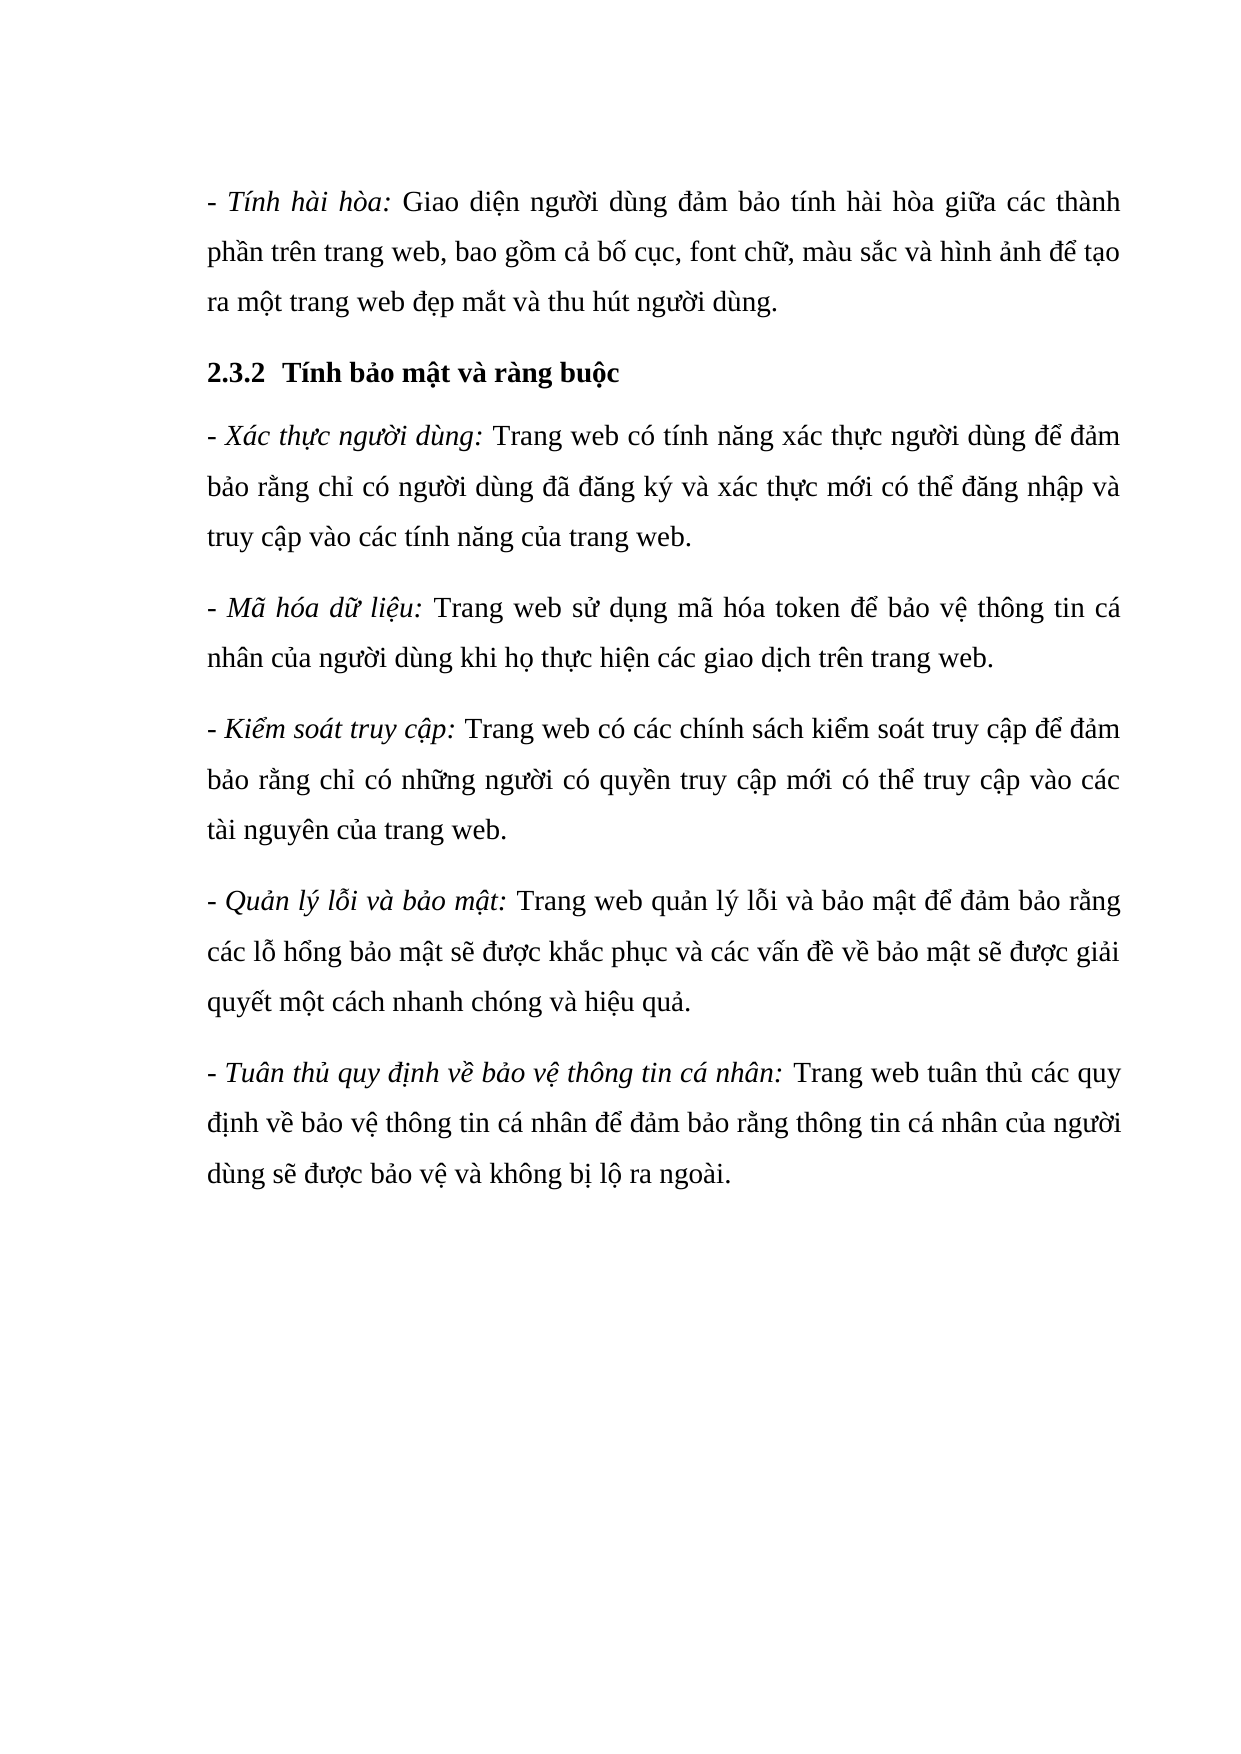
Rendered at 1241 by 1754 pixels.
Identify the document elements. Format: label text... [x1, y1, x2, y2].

text - Tuân thủ quy định về bảo vệ thông tin cá nhân: Trang web tuân thủ các quy định về bảo vệ thông tin cá nhân để đảm bảo rằng thông tin cá nhân của người dùng sẽ được bảo vệ và không bị lộ ra ngoài. [207, 1055, 1122, 1189]
text - Tính hài hòa: Giao diện người dùng đảm bảo tính hài hòa giữa các thành phần trên trang web, bao gồm cả bố cục, font chữ, màu sắc và hình ảnh để tạo ra một trang web đẹp mắt và thu hút người dùng. [207, 184, 1122, 318]
text - Xác thực người dùng: Trang web có tính năng xác thực người dùng để đảm bảo rằng chỉ có người dùng đã đăng ký và xác thực mới có thể đăng nhập và truy cập vào các tính năng của trang web. [207, 418, 1122, 552]
subtitle Tính bảo mật và ràng buộc [207, 356, 1122, 389]
text - Kiểm soát truy cập: Trang web có các chính sách kiểm soát truy cập để đảm bảo rằng chỉ có những người có quyền truy cập mới có thể truy cập vào các tài nguyên của trang web. [207, 712, 1122, 846]
text - Mã hóa dữ liệu: Trang web sử dụng mã hóa token để bảo vệ thông tin cá nhân của người dùng khi họ thực hiện các giao dịch trên trang web. [207, 590, 1122, 674]
text - Quản lý lỗi và bảo mật: Trang web quản lý lỗi và bảo mật để đảm bảo rằng các lỗ hổng bảo mật sẽ được khắc phục và các vấn đề về bảo mật sẽ được giải quyết một cách nhanh chóng và hiệu quả. [207, 883, 1122, 1017]
